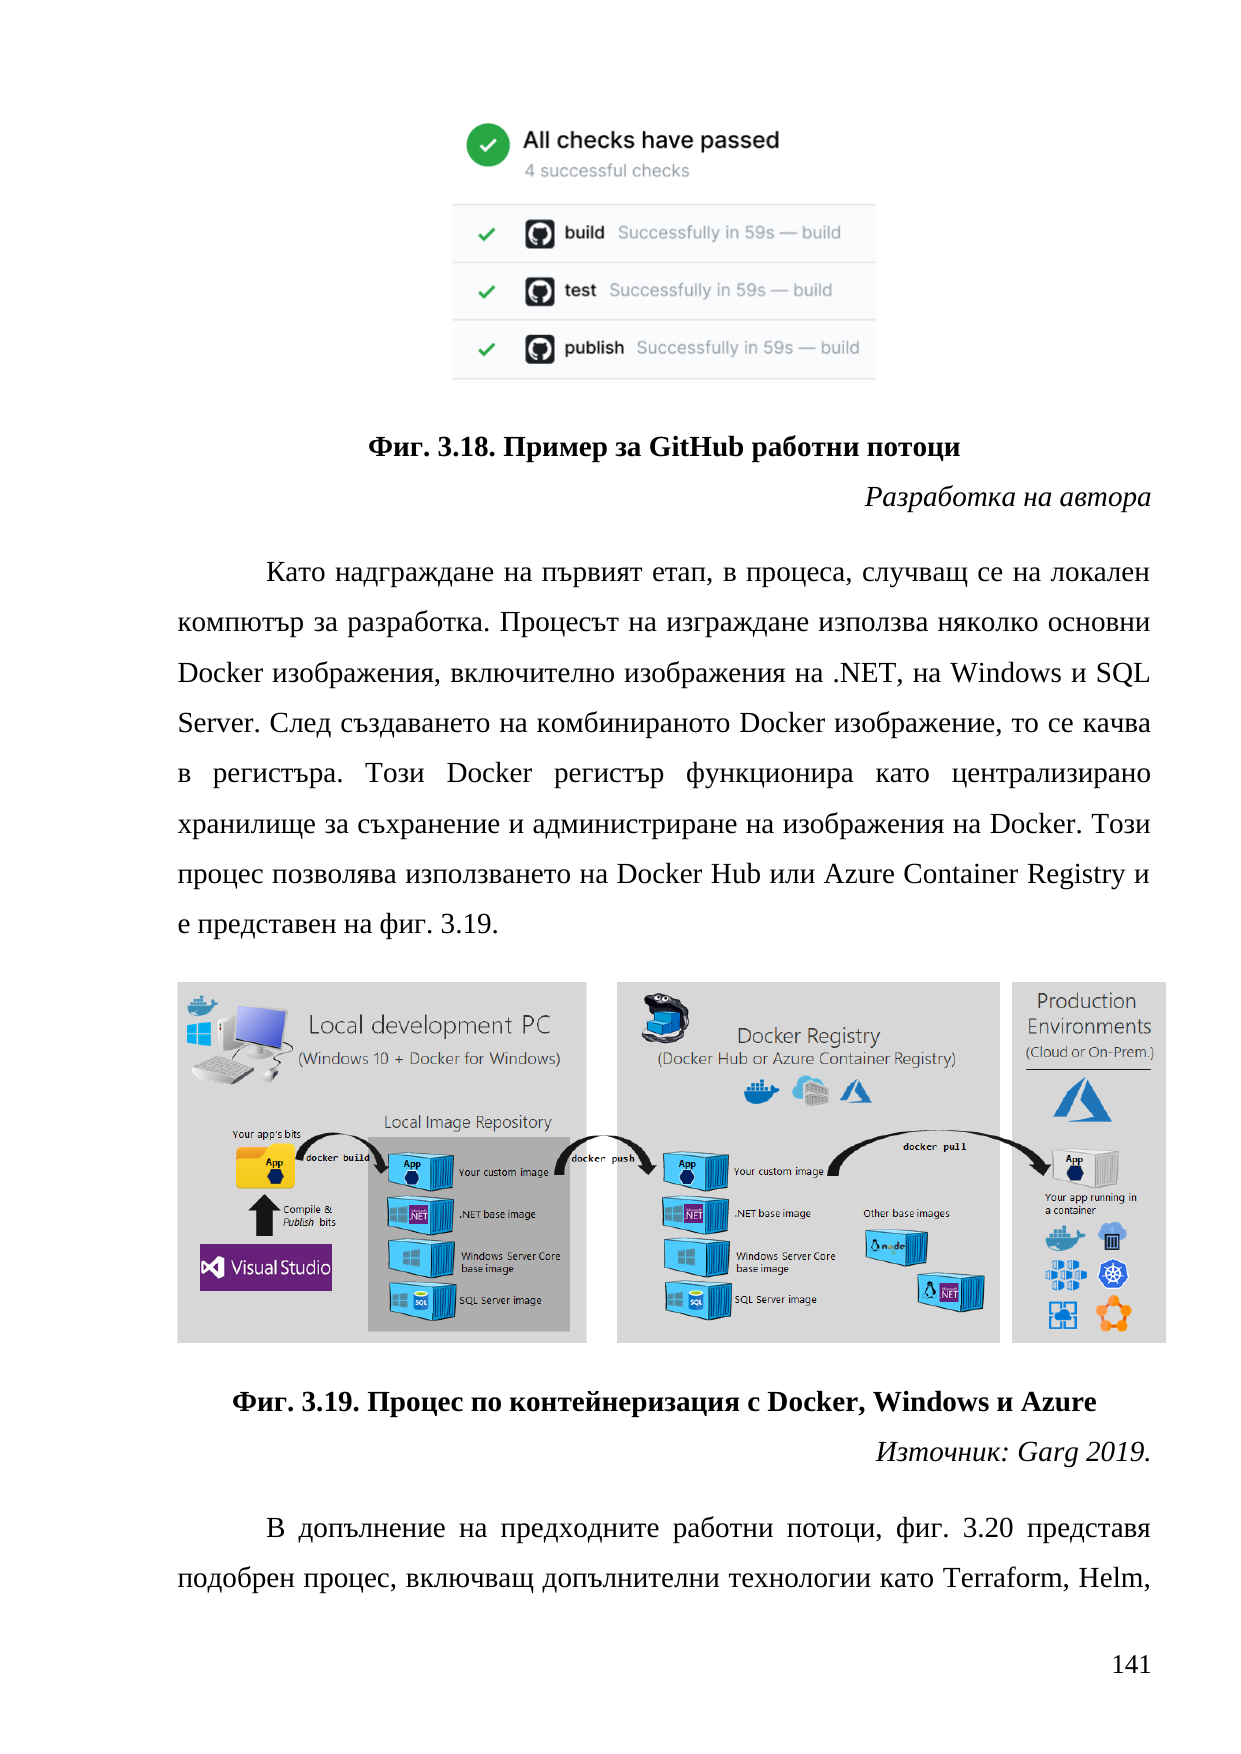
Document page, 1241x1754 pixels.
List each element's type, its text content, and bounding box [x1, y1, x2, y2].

title Фиг. 3.18. Пример за GitHub работни потоци [177, 429, 1152, 462]
title Фиг. 3.19. Процес по контейнеризация с Docker, Windows и Azure [177, 1384, 1152, 1418]
title Разработка на автора [177, 479, 1152, 512]
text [177, 1510, 1152, 1594]
text Като надграждане на първият етап, в процеса, случващ се на локален компютър за разработка. Процесът на изграждане използва няколко основни Docker изображения, включително изображения на .NET, на Windows и SQL Server. След създаването на комбинираното Docker изображение, то се качва в регистъра. Този Docker регистър функционира като централизирано хранилище за съхранение и администриране на изображения на Docker. Този процес позволява използването на Docker Hub или Azure Container Registry и е представен на фиг. 3.19. [177, 554, 1152, 940]
title Източник: Garg 2019. [177, 1434, 1152, 1468]
picture [177, 981, 1167, 1343]
